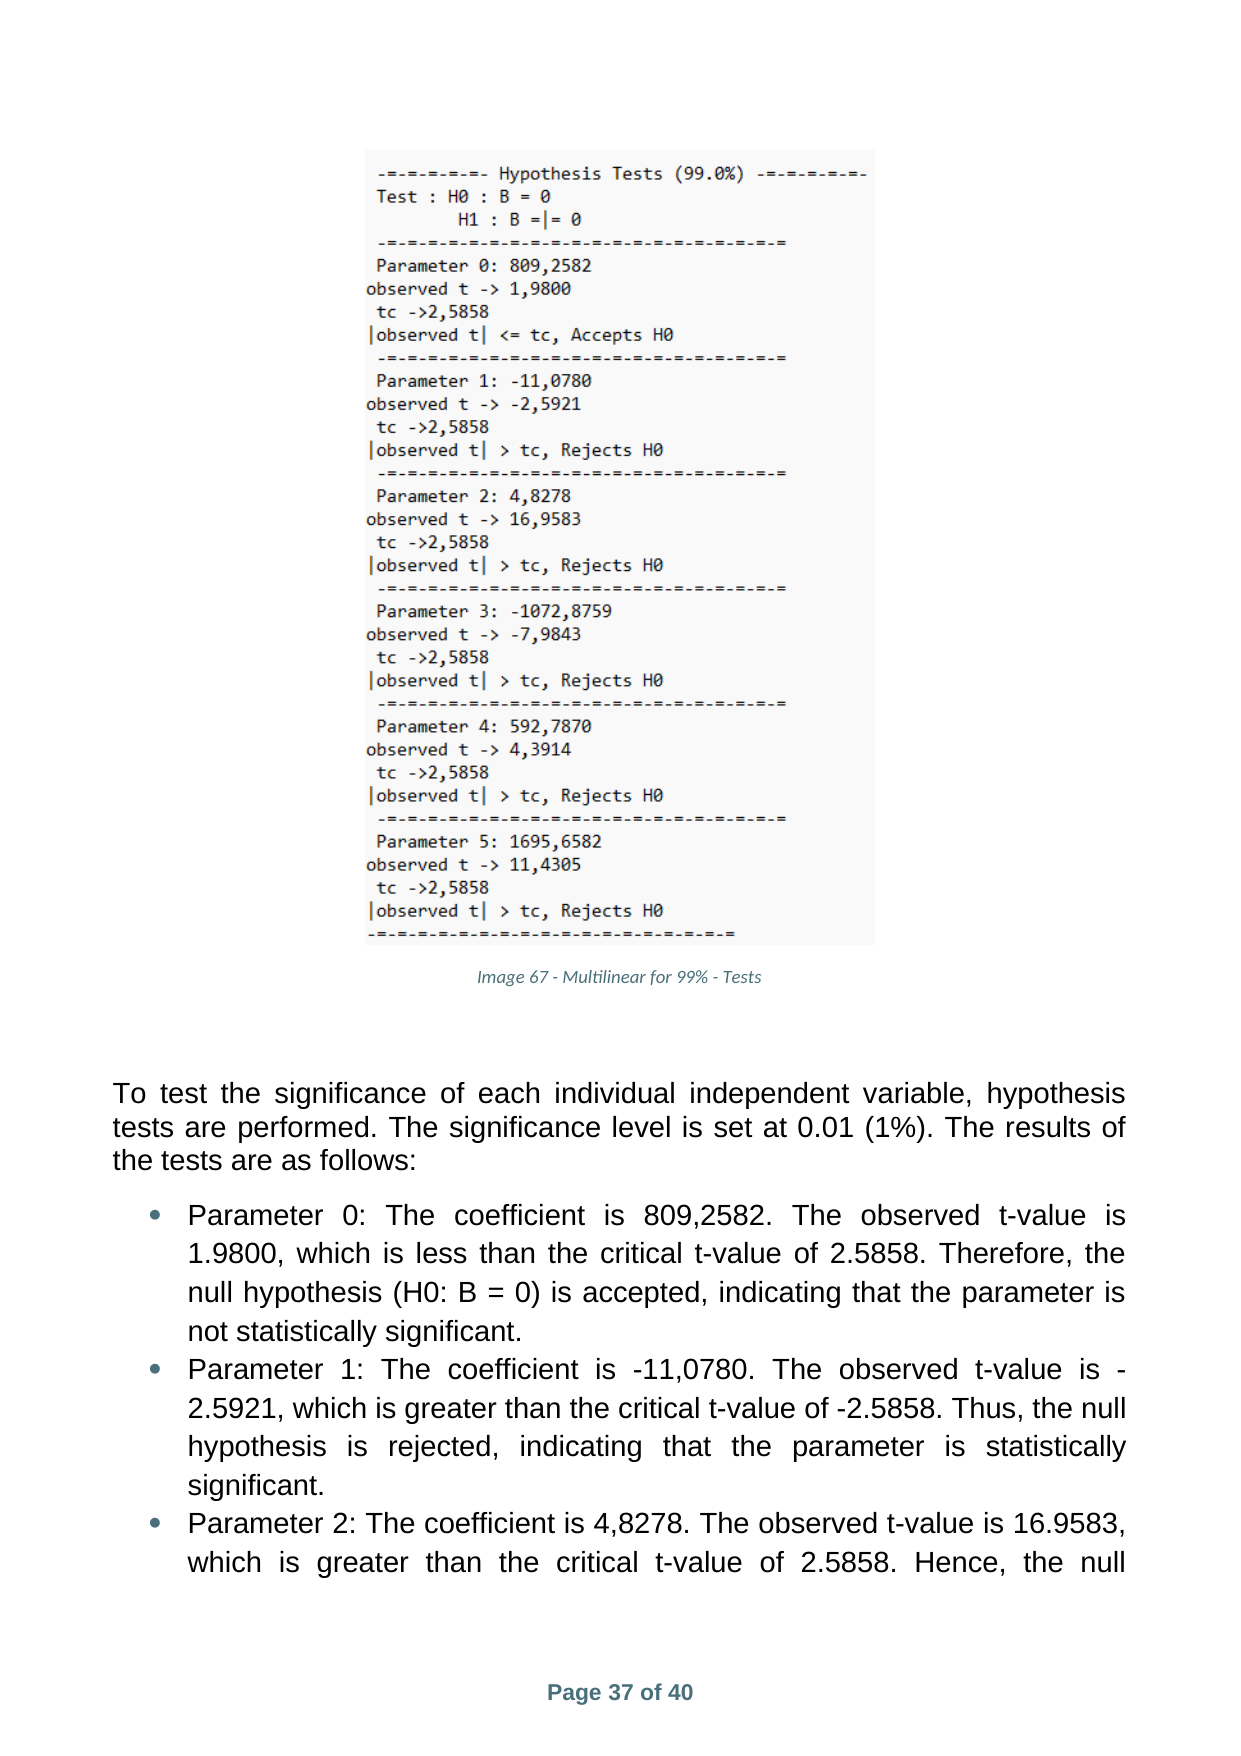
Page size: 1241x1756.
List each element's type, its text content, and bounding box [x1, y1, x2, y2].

list Parameter 0: The coefficient is 809,2582. The observed t-value is 1.9800, which is less than the critical t-value of 2.5858. Therefore, the null hypothesis (H0: B = 0) is accepted, indicating that the parameter is not statistically significant. [150, 1198, 1128, 1347]
picture [365, 150, 876, 945]
text To test the significance of each individual independent variable, hypothesis tests are performed. The significance level is set at 0.01 (1%). The results of the tests are as follows: [112, 1009, 1128, 1177]
list Parameter 1: The coefficient is -11,0780. The observed t-value is -2.5921, which is greater than the critical t-value of -2.5858. Thus, the null hypothesis is rejected, indicating that the parameter is statistically significant. [150, 1352, 1128, 1502]
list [150, 1507, 1128, 1579]
text Image 67 - Multilinear for 99% - Tests [112, 966, 1128, 988]
